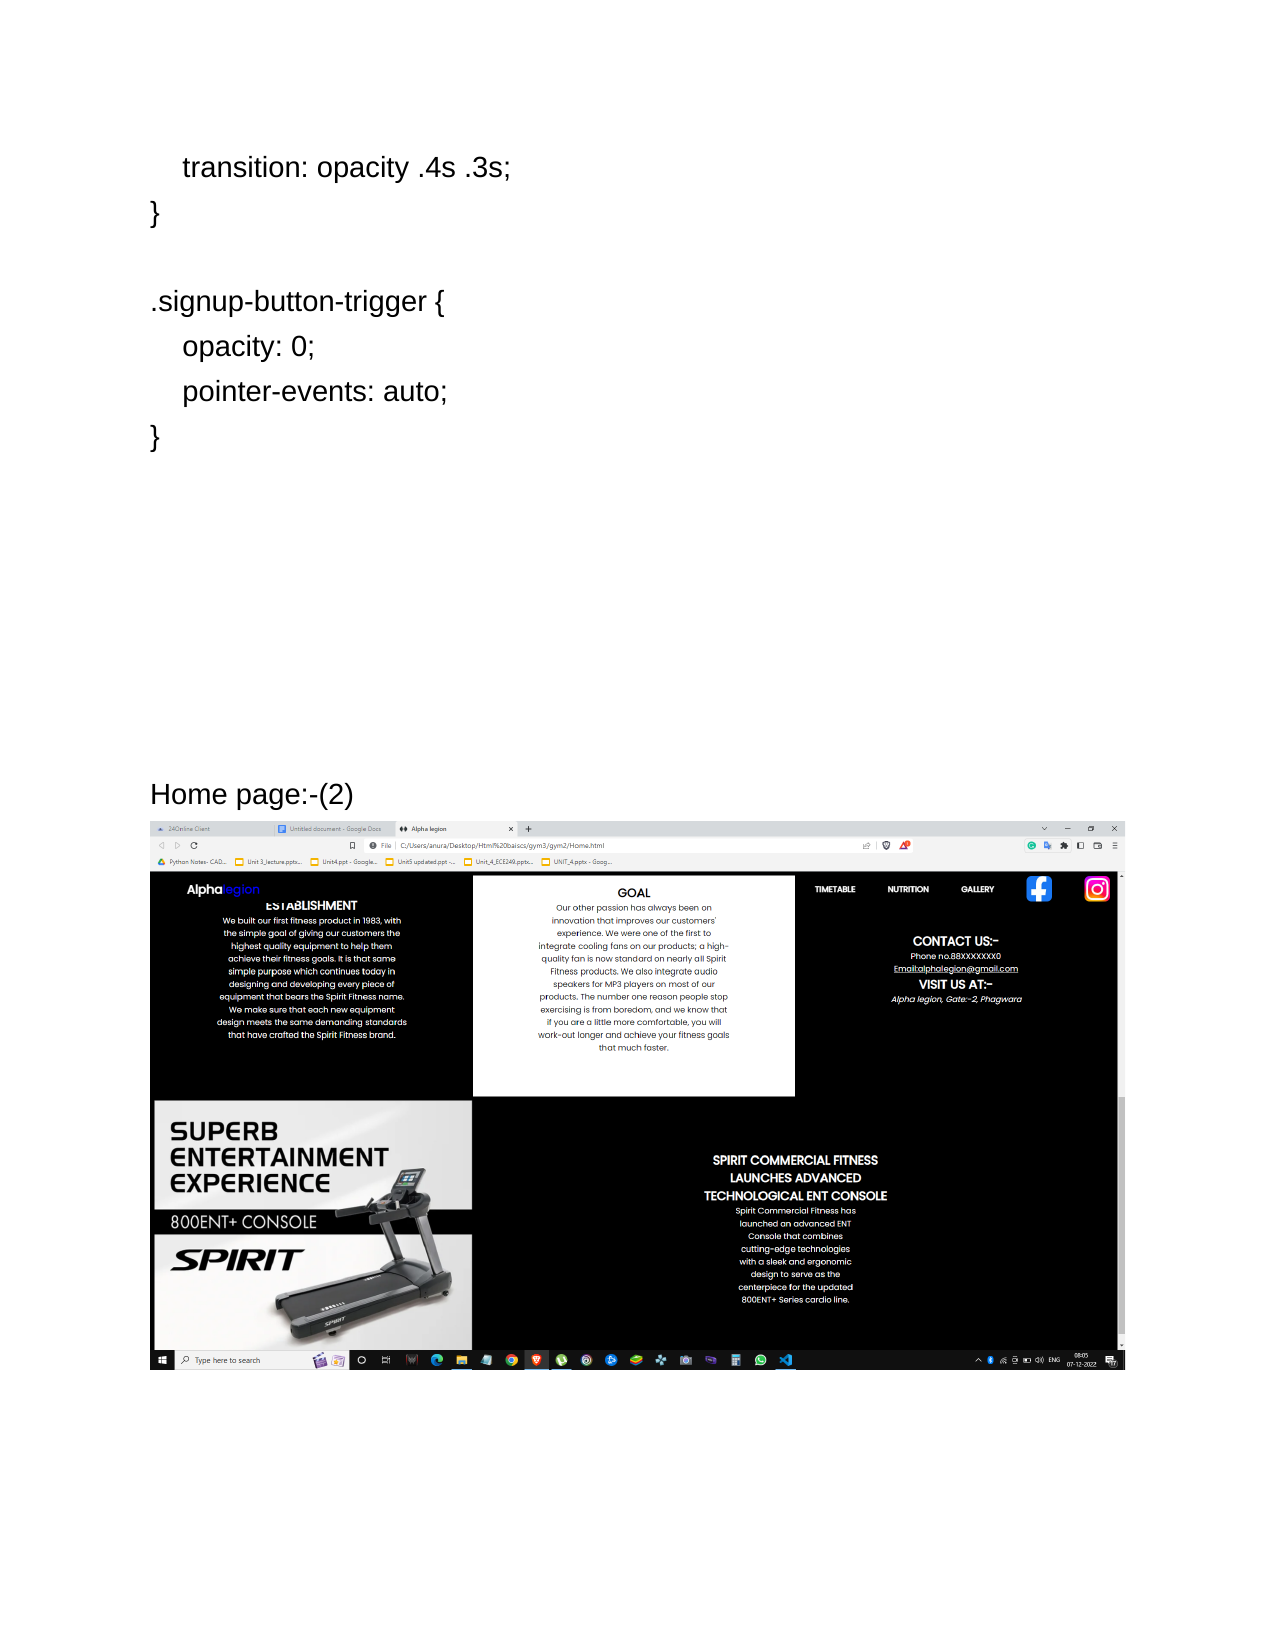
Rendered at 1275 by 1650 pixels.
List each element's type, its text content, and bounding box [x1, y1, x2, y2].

title .signup-button-trigger { [150, 284, 1125, 318]
title pointer-events: auto; [150, 374, 1125, 407]
title Home page:-(2) [150, 777, 1125, 811]
title transition: opacity .4s .3s; [150, 150, 1125, 183]
picture [150, 821, 1125, 1370]
title } [150, 419, 1125, 452]
title } [150, 195, 1125, 228]
title opacity: 0; [150, 329, 1125, 363]
